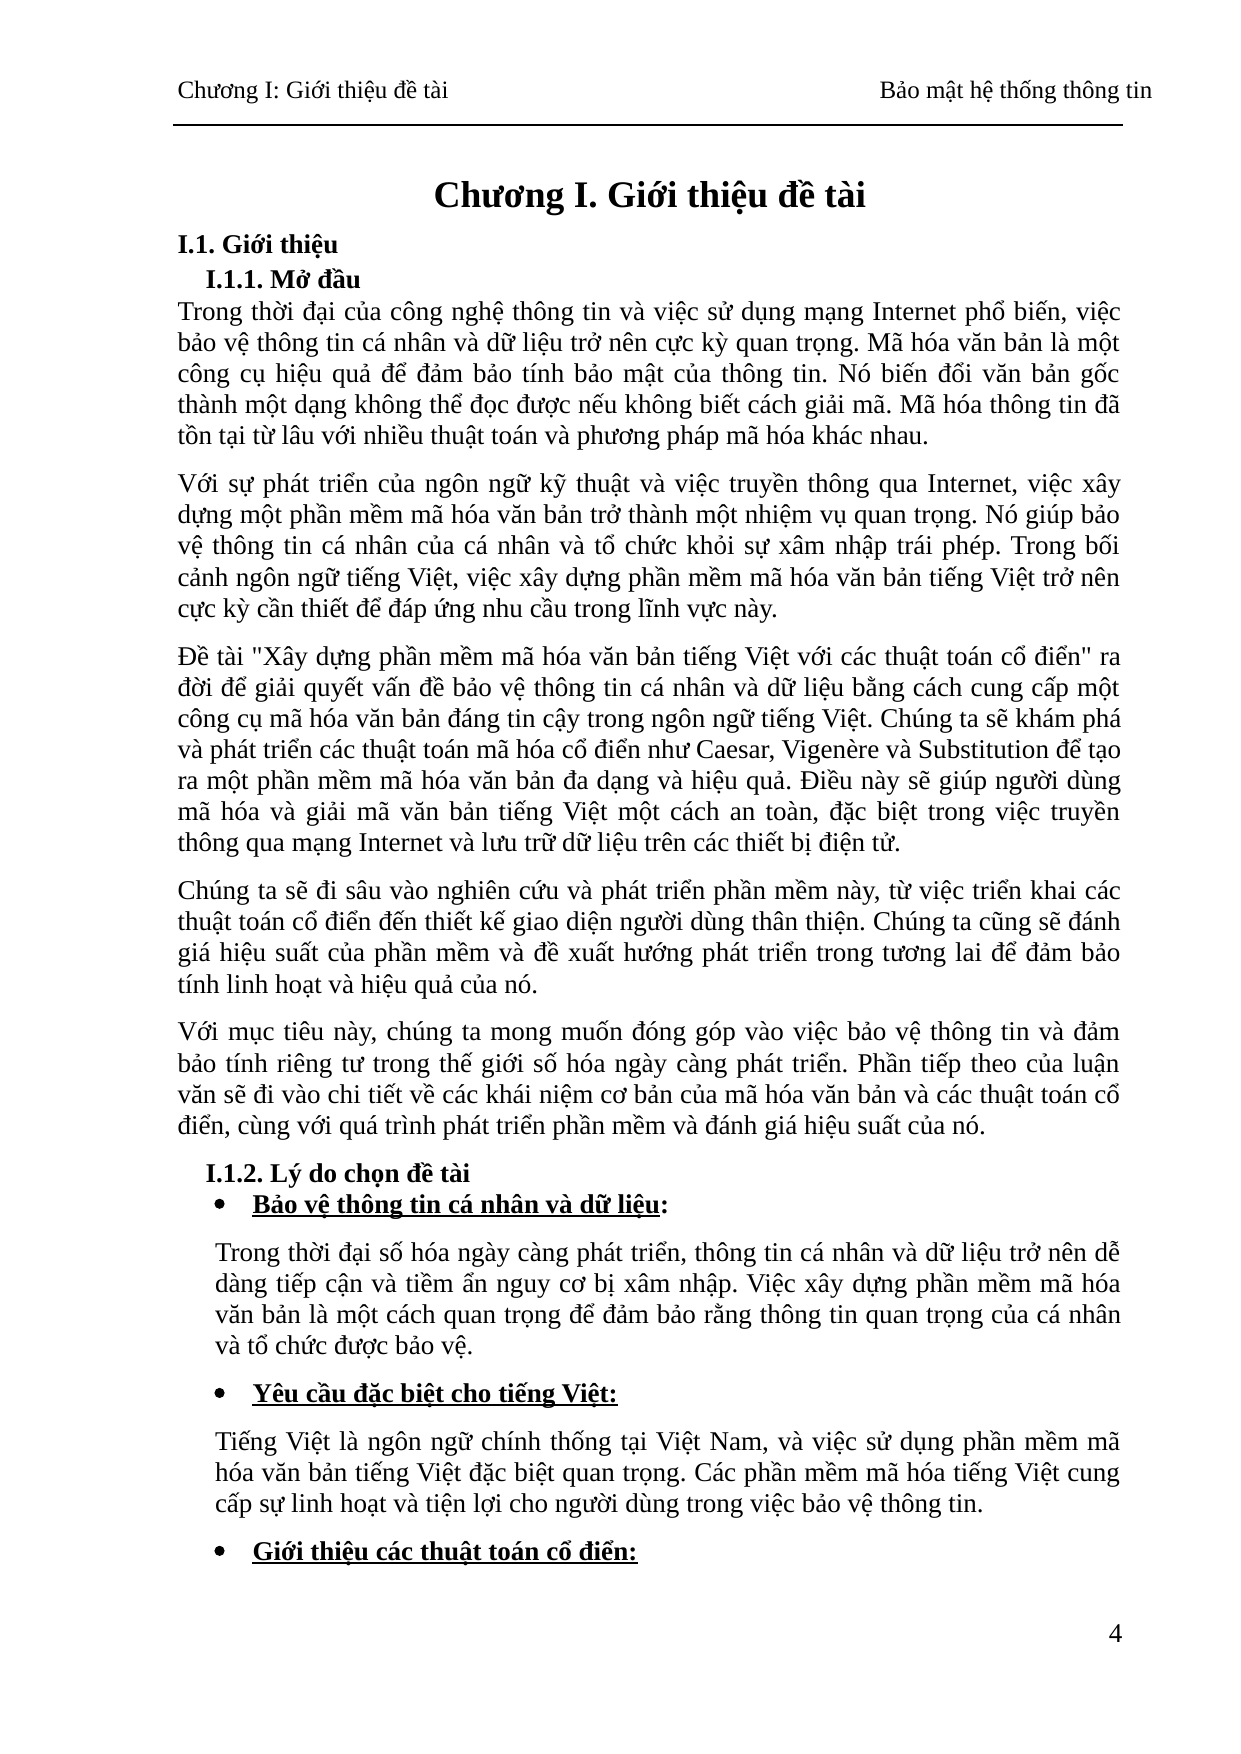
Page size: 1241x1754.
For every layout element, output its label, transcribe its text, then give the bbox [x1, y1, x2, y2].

text Chúng ta sẽ đi sâu vào nghiên cứu và phát triển phần mềm này, từ việc triển khai các thuật toán cổ điển đến thiết kế giao diện người dùng thân thiện. Chúng ta cũng sẽ đánh giá hiệu suất của phần mềm và đề xuất hướng phát triển trong tương lai để đảm bảo tính linh hoạt và hiệu quả của nó. [177, 874, 1122, 999]
list Giới thiệu các thuật toán cổ điển: [215, 1535, 1122, 1566]
list Bảo vệ thông tin cá nhân và dữ liệu: [215, 1188, 1122, 1219]
text Trong thời đại của công nghệ thông tin và việc sử dụng mạng Internet phổ biến, việc bảo vệ thông tin cá nhân và dữ liệu trở nên cực kỳ quan trọng. Mã hóa văn bản là một công cụ hiệu quả để đảm bảo tính bảo mật của thông tin. Nó biến đổi văn bản gốc thành một dạng không thể đọc được nếu không biết cách giải mã. Mã hóa thông tin đã tồn tại từ lâu với nhiều thuật toán và phương pháp mã hóa khác nhau. [177, 295, 1122, 451]
text Với sự phát triển của ngôn ngữ kỹ thuật và việc truyền thông qua Internet, việc xây dựng một phần mềm mã hóa văn bản trở thành một nhiệm vụ quan trọng. Nó giúp bảo vệ thông tin cá nhân của cá nhân và tổ chức khỏi sự xâm nhập trái phép. Trong bối cảnh ngôn ngữ tiếng Việt, việc xây dựng phần mềm mã hóa văn bản tiếng Việt trở nên cực kỳ cần thiết để đáp ứng nhu cầu trong lĩnh vực này. [177, 467, 1122, 623]
subtitle Giới thiệu đề tài [177, 173, 1122, 216]
text Đề tài "Xây dựng phần mềm mã hóa văn bản tiếng Việt với các thuật toán cổ điển" ra đời để giải quyết vấn đề bảo vệ thông tin cá nhân và dữ liệu bằng cách cung cấp một công cụ mã hóa văn bản đáng tin cậy trong ngôn ngữ tiếng Việt. Chúng ta sẽ khám phá và phát triển các thuật toán mã hóa cổ điển như Caesar, Vigenère và Substitution để tạo ra một phần mềm mã hóa văn bản đa dạng và hiệu quả. Điều này sẽ giúp người dùng mã hóa và giải mã văn bản tiếng Việt một cách an toàn, đặc biệt trong việc truyền thông qua mạng Internet và lưu trữ dữ liệu trên các thiết bị điện tử. [177, 639, 1122, 858]
text Trong thời đại số hóa ngày càng phát triển, thông tin cá nhân và dữ liệu trở nên dễ dàng tiếp cận và tiềm ẩn nguy cơ bị xâm nhập. Việc xây dựng phần mềm mã hóa văn bản là một cách quan trọng để đảm bảo rằng thông tin quan trọng của cá nhân và tổ chức được bảo vệ. [215, 1236, 1122, 1360]
subtitle Mở đầu [205, 264, 1122, 295]
text Tiếng Việt là ngôn ngữ chính thống tại Việt Nam, và việc sử dụng phần mềm mã hóa văn bản tiếng Việt đặc biệt quan trọng. Các phần mềm mã hóa tiếng Việt cung cấp sự linh hoạt và tiện lợi cho người dùng trong việc bảo vệ thông tin. [215, 1425, 1122, 1518]
list Yêu cầu đặc biệt cho tiếng Việt: [215, 1377, 1122, 1408]
subtitle Lý do chọn đề tài [205, 1157, 1122, 1188]
text Với mục tiêu này, chúng ta mong muốn đóng góp vào việc bảo vệ thông tin và đảm bảo tính riêng tư trong thế giới số hóa ngày càng phát triển. Phần tiếp theo của luận văn sẽ đi vào chi tiết về các khái niệm cơ bản của mã hóa văn bản và các thuật toán cổ điển, cùng với quá trình phát triển phần mềm và đánh giá hiệu suất của nó. [177, 1016, 1122, 1140]
subtitle Giới thiệu [177, 228, 1122, 259]
